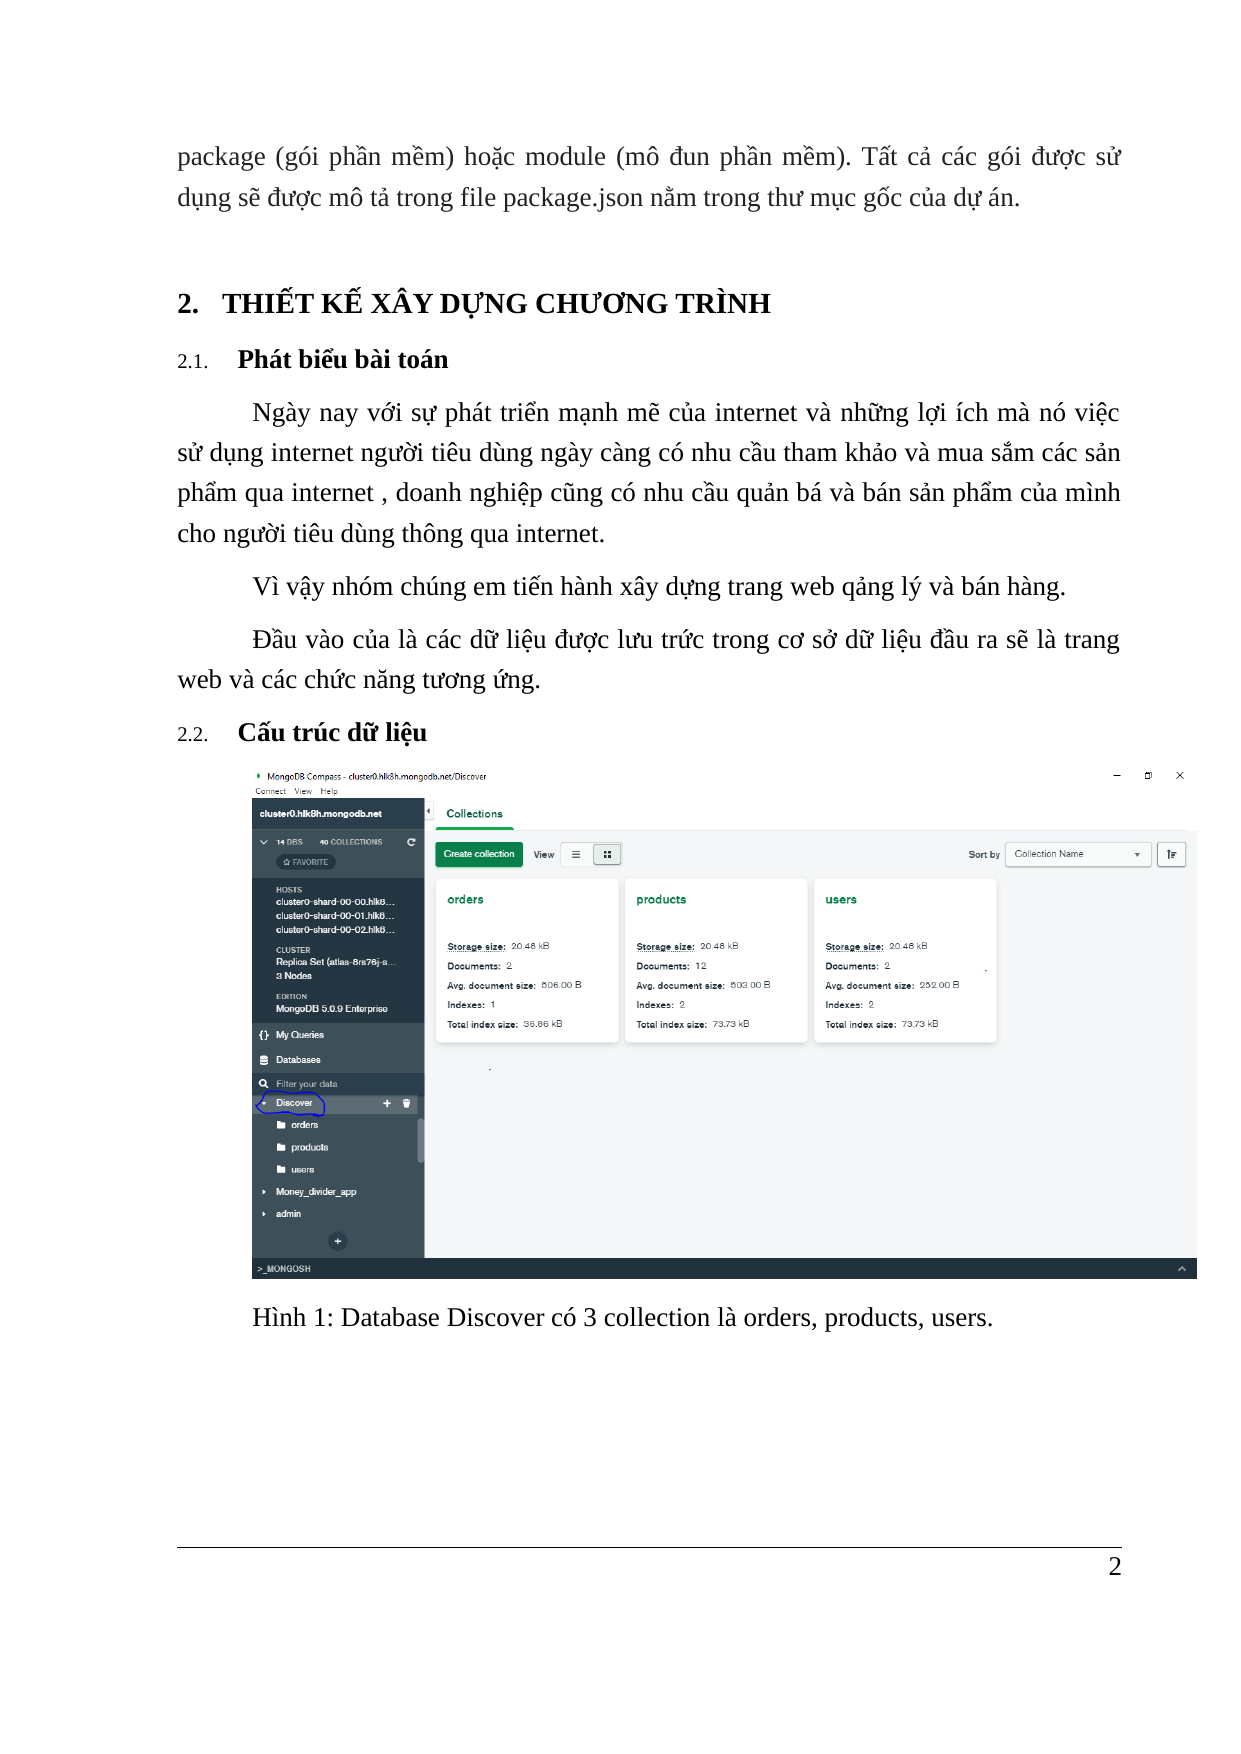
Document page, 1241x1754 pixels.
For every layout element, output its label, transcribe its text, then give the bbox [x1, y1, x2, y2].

text Hình 1: Database Discover có 3 collection là orders, products, users. [177, 1301, 1122, 1332]
text Vì vậy nhóm chúng em tiến hành xây dựng trang web qảng lý và bán hàng. [177, 570, 1122, 601]
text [177, 172, 1122, 212]
subtitle THIẾT KẾ XÂY DỰNG CHƯƠNG TRÌNH [177, 287, 1122, 320]
picture [252, 768, 1197, 1279]
text Đầu vào của là các dữ liệu được lưu trức trong cơ sở dữ liệu đầu ra sẽ là trang web và các chức năng tương ứng. [177, 623, 1122, 694]
subtitle Phát biểu bài toán [177, 343, 1122, 374]
subtitle Cấu trúc dữ liệu [177, 716, 1122, 747]
text Ngày nay với sự phát triển mạnh mẽ của internet và những lợi ích mà nó việc sử dụng internet người tiêu dùng ngày càng có nhu cầu tham khảo và mua sắm các sản phẩm qua internet , doanh nghiệp cũng có nhu cầu quản bá và bán sản phẩm của mình cho người tiêu dùng thông qua internet. [177, 396, 1122, 548]
